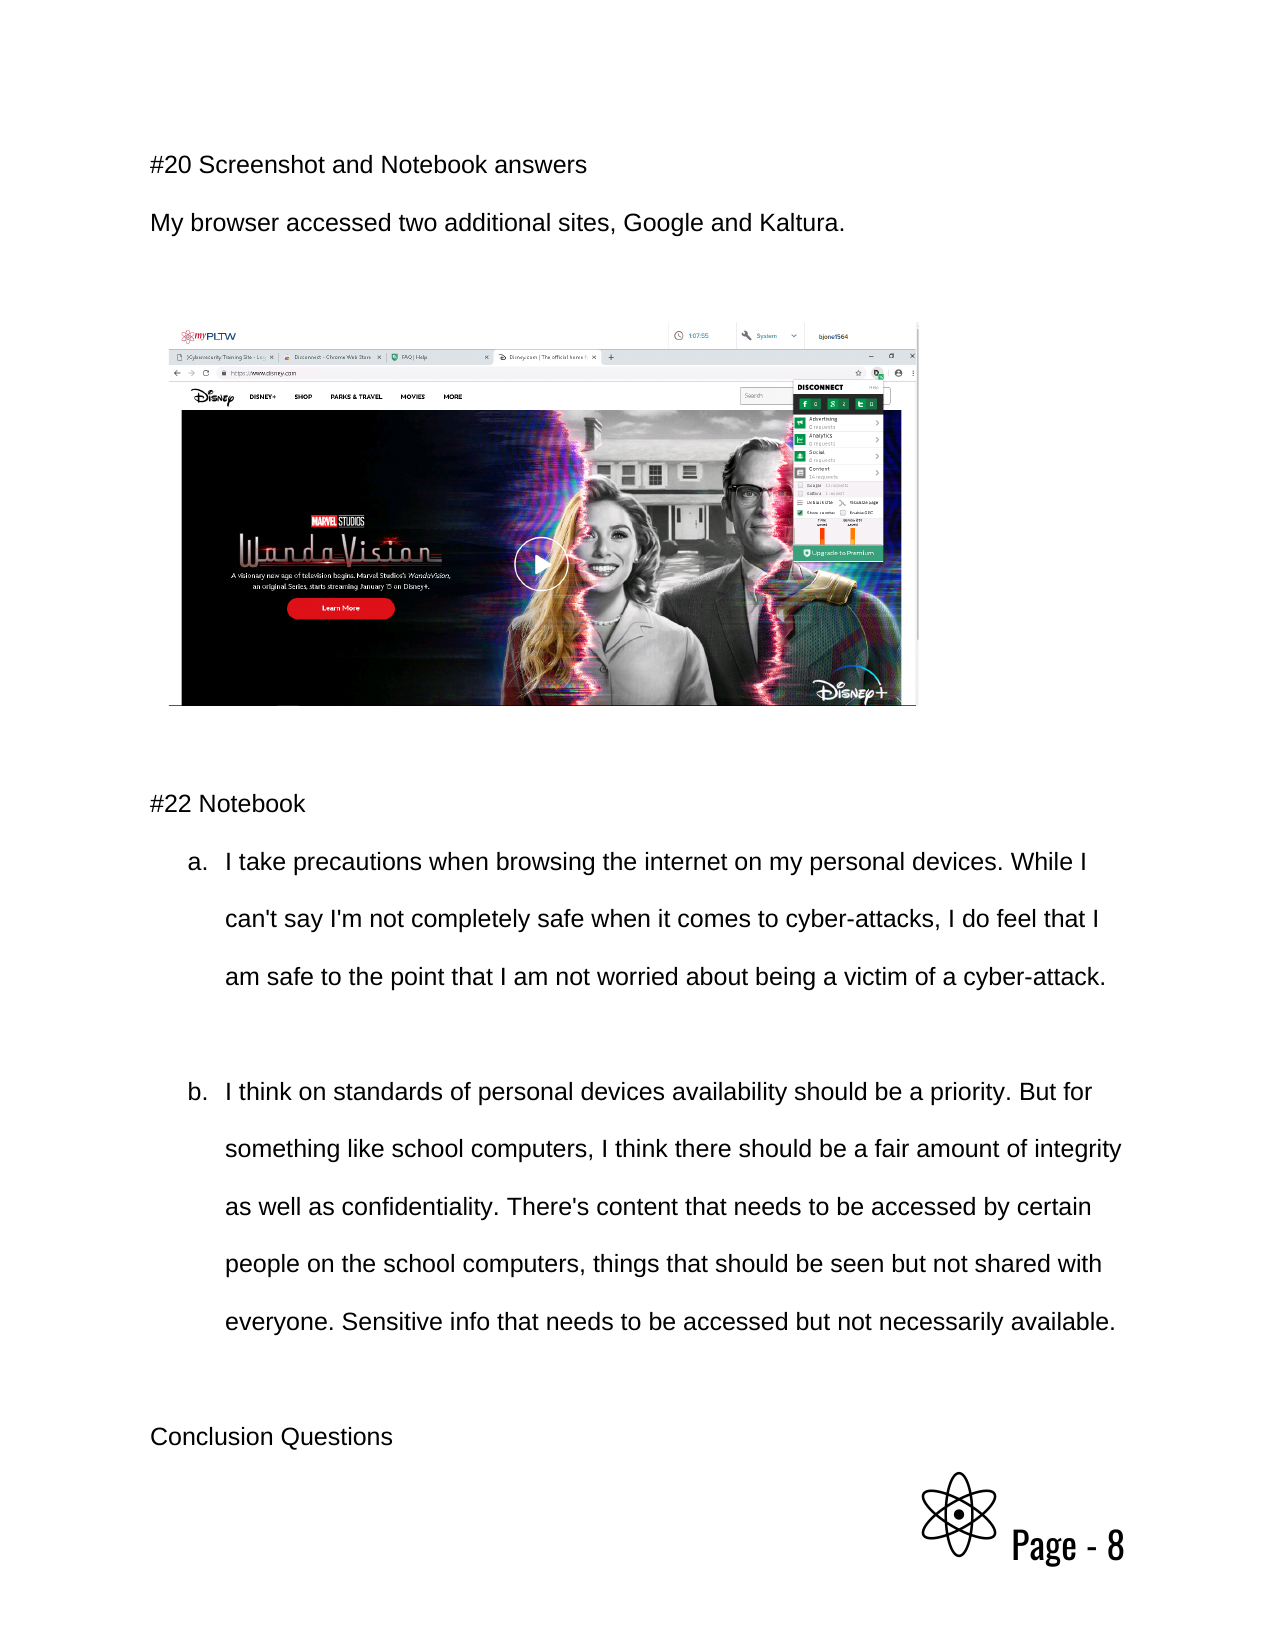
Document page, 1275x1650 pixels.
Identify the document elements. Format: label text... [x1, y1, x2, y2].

text Conclusion Questions [150, 1422, 1125, 1450]
text My browser accessed two additional sites, Google and Kaltura. [150, 207, 1125, 236]
text #20 Screenshot and Notebook answers [150, 150, 1125, 179]
text #22 Notebook [150, 789, 1125, 818]
picture [913, 1468, 1005, 1561]
list I take precautions when browsing the internet on my personal devices. While I can't say I'm not completely safe when it comes to cyber-attacks, I do feel that I am safe to the point that I am not worried about being a victim of a cyber-attack. [187, 847, 1125, 990]
list I think on standards of personal devices availability should be a priority. But for something like school computers, I think there should be a fair amount of integrity as well as confidentiality. There's content that needs to be accessed by certain people on the school computers, things that should be seen but not shared with everyone. Sensitive info that needs to be accessed but not necessarily available. [187, 1077, 1125, 1335]
